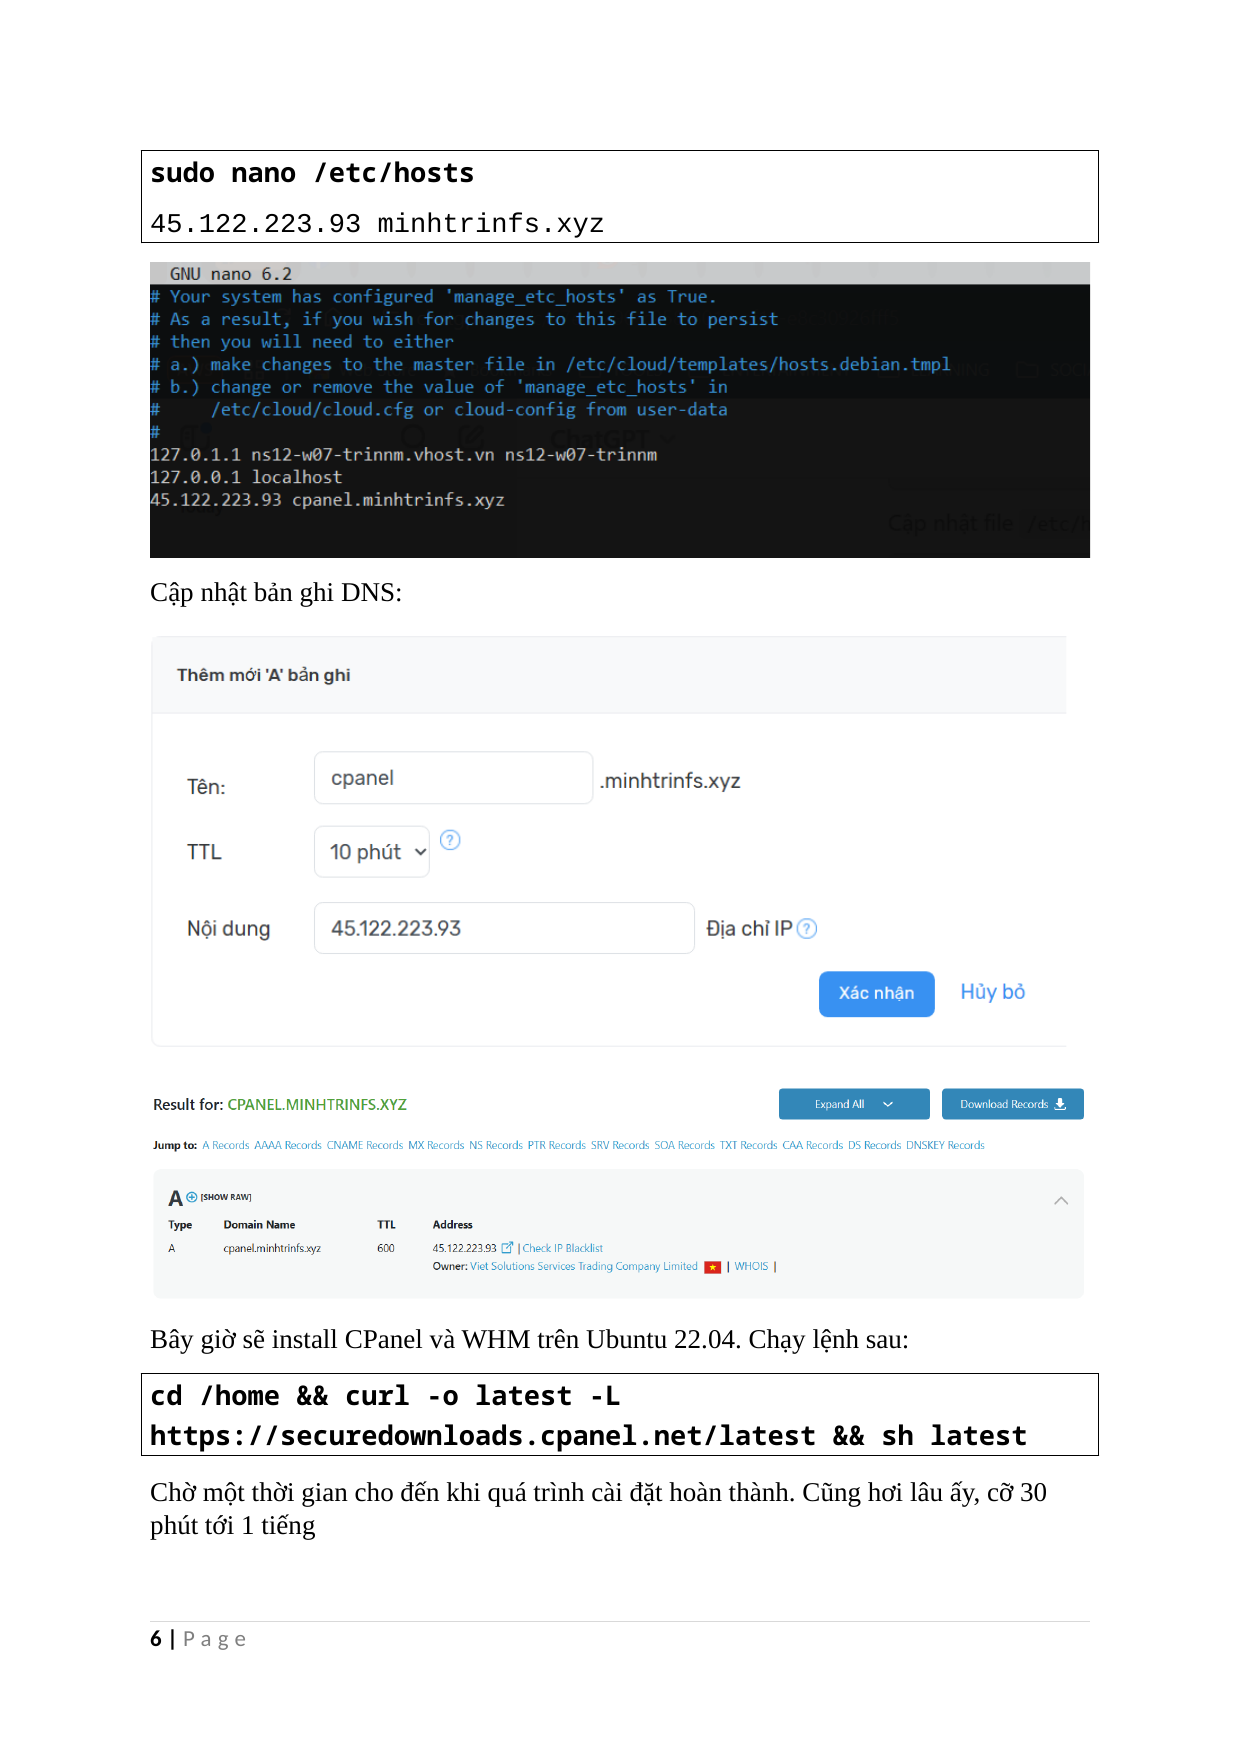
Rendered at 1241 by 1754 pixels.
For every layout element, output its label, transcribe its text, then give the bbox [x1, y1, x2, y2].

text sudo nano /etc/hosts [142, 151, 1098, 190]
text Cập nhật bản ghi DNS: [150, 576, 1090, 607]
picture [150, 262, 1091, 558]
text cd /home && curl -o latest -L https://securedownloads.cpanel.net/latest && sh latest [142, 1374, 1098, 1455]
text Bây giờ sẽ install CPanel và WHM trên Ubuntu 22.04. Chạy lệnh sau: [150, 1323, 1090, 1354]
text 45.122.223.93 minhtrinfs.xyz [142, 206, 1098, 242]
picture [150, 1080, 1091, 1305]
text Chờ một thời gian cho đến khi quá trình cài đặt hoàn thành. Cũng hơi lâu ấy, cỡ 30 phút tới 1 tiếng [150, 1476, 1090, 1540]
picture [150, 626, 1067, 1062]
